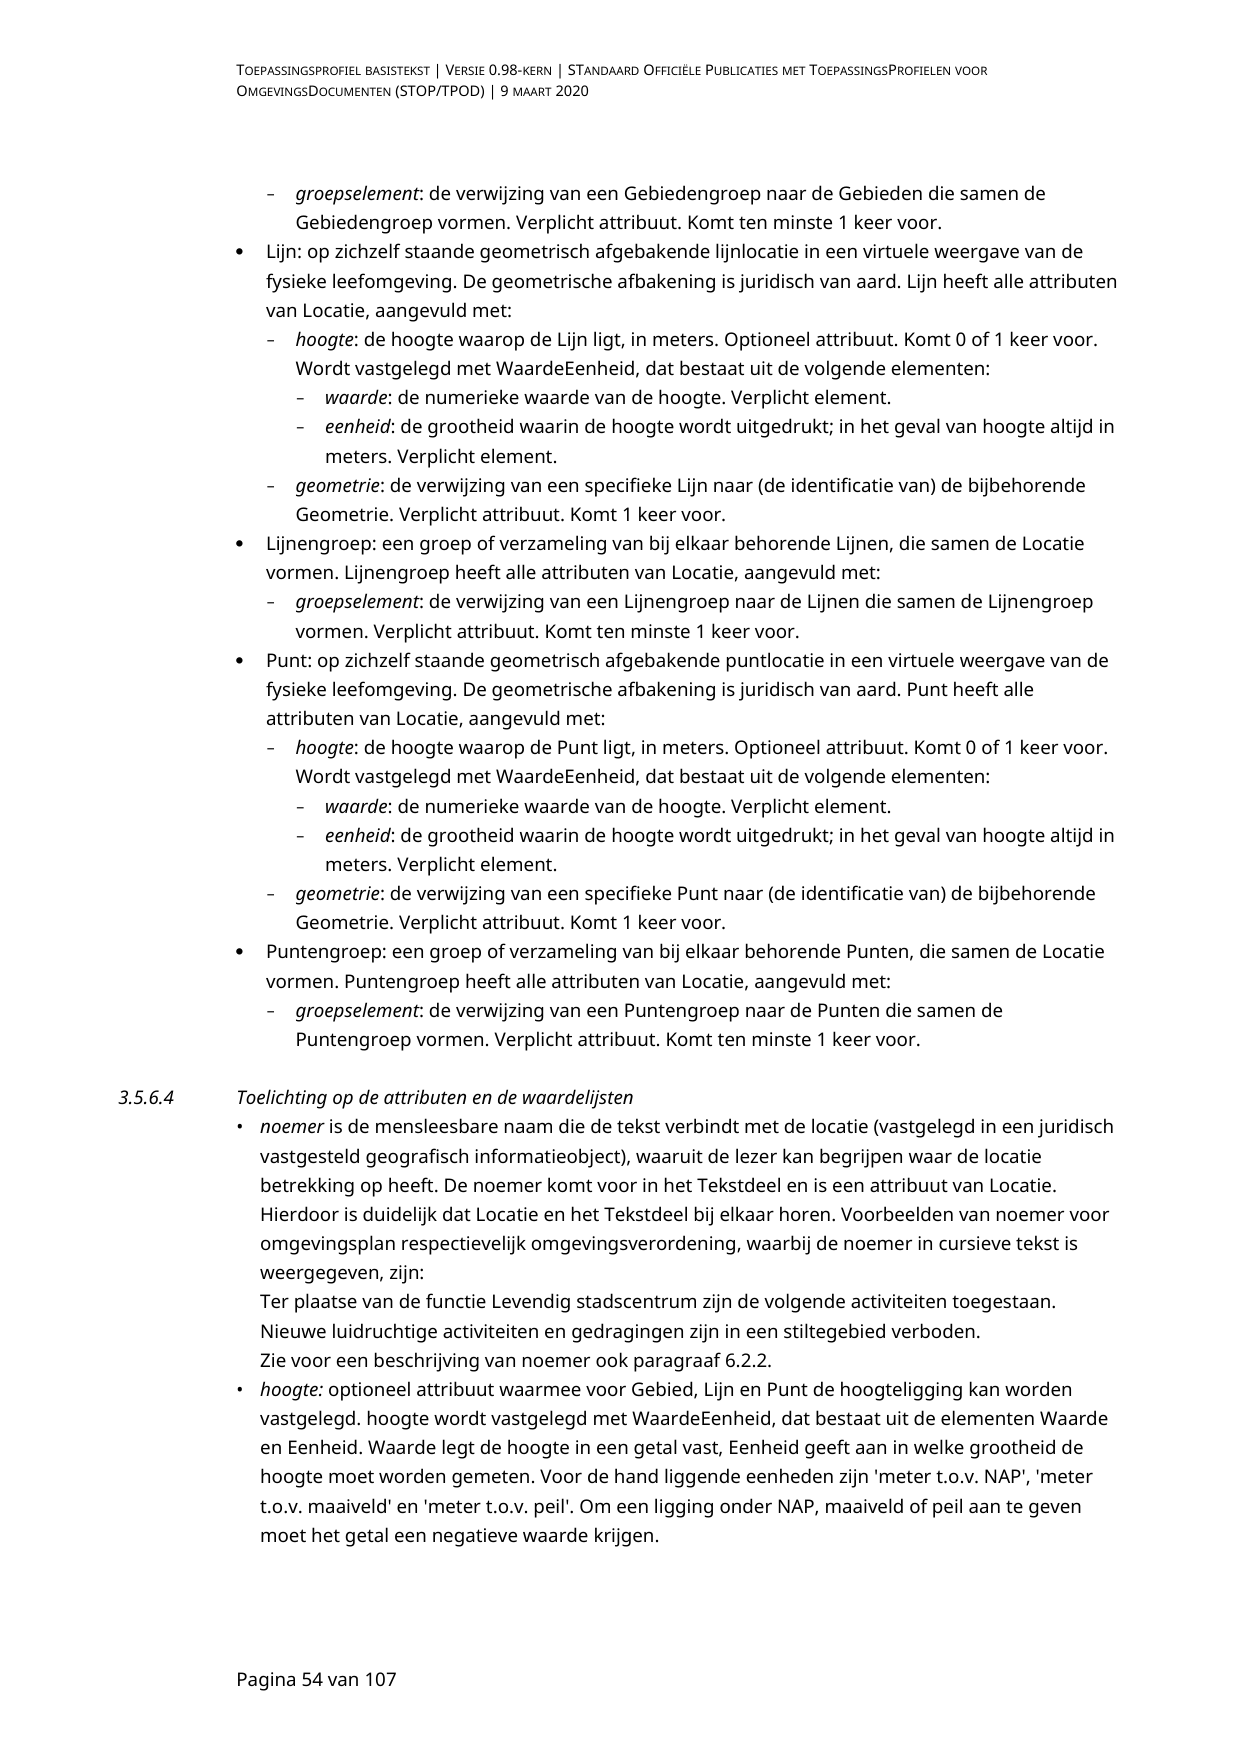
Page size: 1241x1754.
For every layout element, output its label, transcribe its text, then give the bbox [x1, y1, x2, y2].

text Zie voor een beschrijving van noemer ook paragraaf 6.2.2. [236, 1344, 1122, 1373]
text waarde: de numerieke waarde van de hoogte. Verplicht element. [295, 790, 1122, 819]
text groepselement: de verwijzing van een Gebiedengroep naar de Gebieden die samen de Gebiedengroep vormen. Verplicht attribuut. Komt ten minste 1 keer voor. [266, 177, 1122, 236]
text geometrie: de verwijzing van een specifieke Punt naar (de identificatie van) de bijbehorende Geometrie. Verplicht attribuut. Komt 1 keer voor. [266, 877, 1122, 936]
text eenheid: de grootheid waarin de hoogte wordt uitgedrukt; in het geval van hoogte altijd in meters. Verplicht element. [295, 411, 1122, 469]
text Punt: op zichzelf staande geometrisch afgebakende puntlocatie in een virtuele weergave van de fysieke leefomgeving. De geometrische afbakening is juridisch van aard. Punt heeft alle attributen van Locatie, aangevuld met: [236, 644, 1122, 731]
text Nieuwe luidruchtige activiteiten en gedragingen zijn in een stiltegebied verboden. [260, 1315, 1122, 1344]
text geometrie: de verwijzing van een specifieke Lijn naar (de identificatie van) de bijbehorende Geometrie. Verplicht attribuut. Komt 1 keer voor. [266, 469, 1122, 527]
text hoogte: de hoogte waarop de Lijn ligt, in meters. Optioneel attribuut. Komt 0 of 1 keer voor. Wordt vastgelegd met WaardeEenheid, dat bestaat uit de volgende elementen: [266, 323, 1122, 381]
text hoogte: de hoogte waarop de Punt ligt, in meters. Optioneel attribuut. Komt 0 of 1 keer voor. Wordt vastgelegd met WaardeEenheid, dat bestaat uit de volgende elementen: [266, 731, 1122, 790]
text waarde: de numerieke waarde van de hoogte. Verplicht element. [295, 381, 1122, 411]
subtitle Toelichting op de attributen en de waardelijsten [118, 1081, 1122, 1111]
text eenheid: de grootheid waarin de hoogte wordt uitgedrukt; in het geval van hoogte altijd in meters. Verplicht element. [295, 819, 1122, 877]
text groepselement: de verwijzing van een Lijnengroep naar de Lijnen die samen de Lijnengroep vormen. Verplicht attribuut. Komt ten minste 1 keer voor. [266, 586, 1122, 644]
text Puntengroep: een groep of verzameling van bij elkaar behorende Punten, die samen de Locatie vormen. Puntengroep heeft alle attributen van Locatie, aangevuld met: [236, 936, 1122, 994]
text • noemer is de mensleesbare naam die de tekst verbindt met de locatie (vastgelegd in een juridisch vastgesteld geografisch informatieobject), waaruit de lezer kan begrijpen waar de locatie betrekking op heeft. De noemer komt voor in het Tekstdeel en is een attribuut van Locatie. Hierdoor is duidelijk dat Locatie en het Tekstdeel bij elkaar horen. Voorbeelden van noemer voor omgevingsplan respectievelijk omgevingsverordening, waarbij de noemer in cursieve tekst is weergegeven, zijn: [236, 1111, 1122, 1286]
text Lijnengroep: een groep of verzameling van bij elkaar behorende Lijnen, die samen de Locatie vormen. Lijnengroep heeft alle attributen van Locatie, aangevuld met: [236, 527, 1122, 586]
text Ter plaatse van de functie Levendig stadscentrum zijn de volgende activiteiten toegestaan. [260, 1286, 1122, 1315]
text groepselement: de verwijzing van een Puntengroep naar de Punten die samen de Puntengroep vormen. Verplicht attribuut. Komt ten minste 1 keer voor. [266, 994, 1122, 1052]
text • hoogte: optioneel attribuut waarmee voor Gebied, Lijn en Punt de hoogteligging kan worden vastgelegd. hoogte wordt vastgelegd met WaardeEenheid, dat bestaat uit de elementen Waarde en Eenheid. Waarde legt de hoogte in een getal vast, Eenheid geeft aan in welke grootheid de hoogte moet worden gemeten. Voor de hand liggende eenheden zijn 'meter t.o.v. NAP', 'meter t.o.v. maaiveld' en 'meter t.o.v. peil'. Om een ligging onder NAP, maaiveld of peil aan te geven moet het getal een negatieve waarde krijgen. [236, 1373, 1122, 1548]
text Lijn: op zichzelf staande geometrisch afgebakende lijnlocatie in een virtuele weergave van de fysieke leefomgeving. De geometrische afbakening is juridisch van aard. Lijn heeft alle attributen van Locatie, aangevuld met: [236, 236, 1122, 323]
